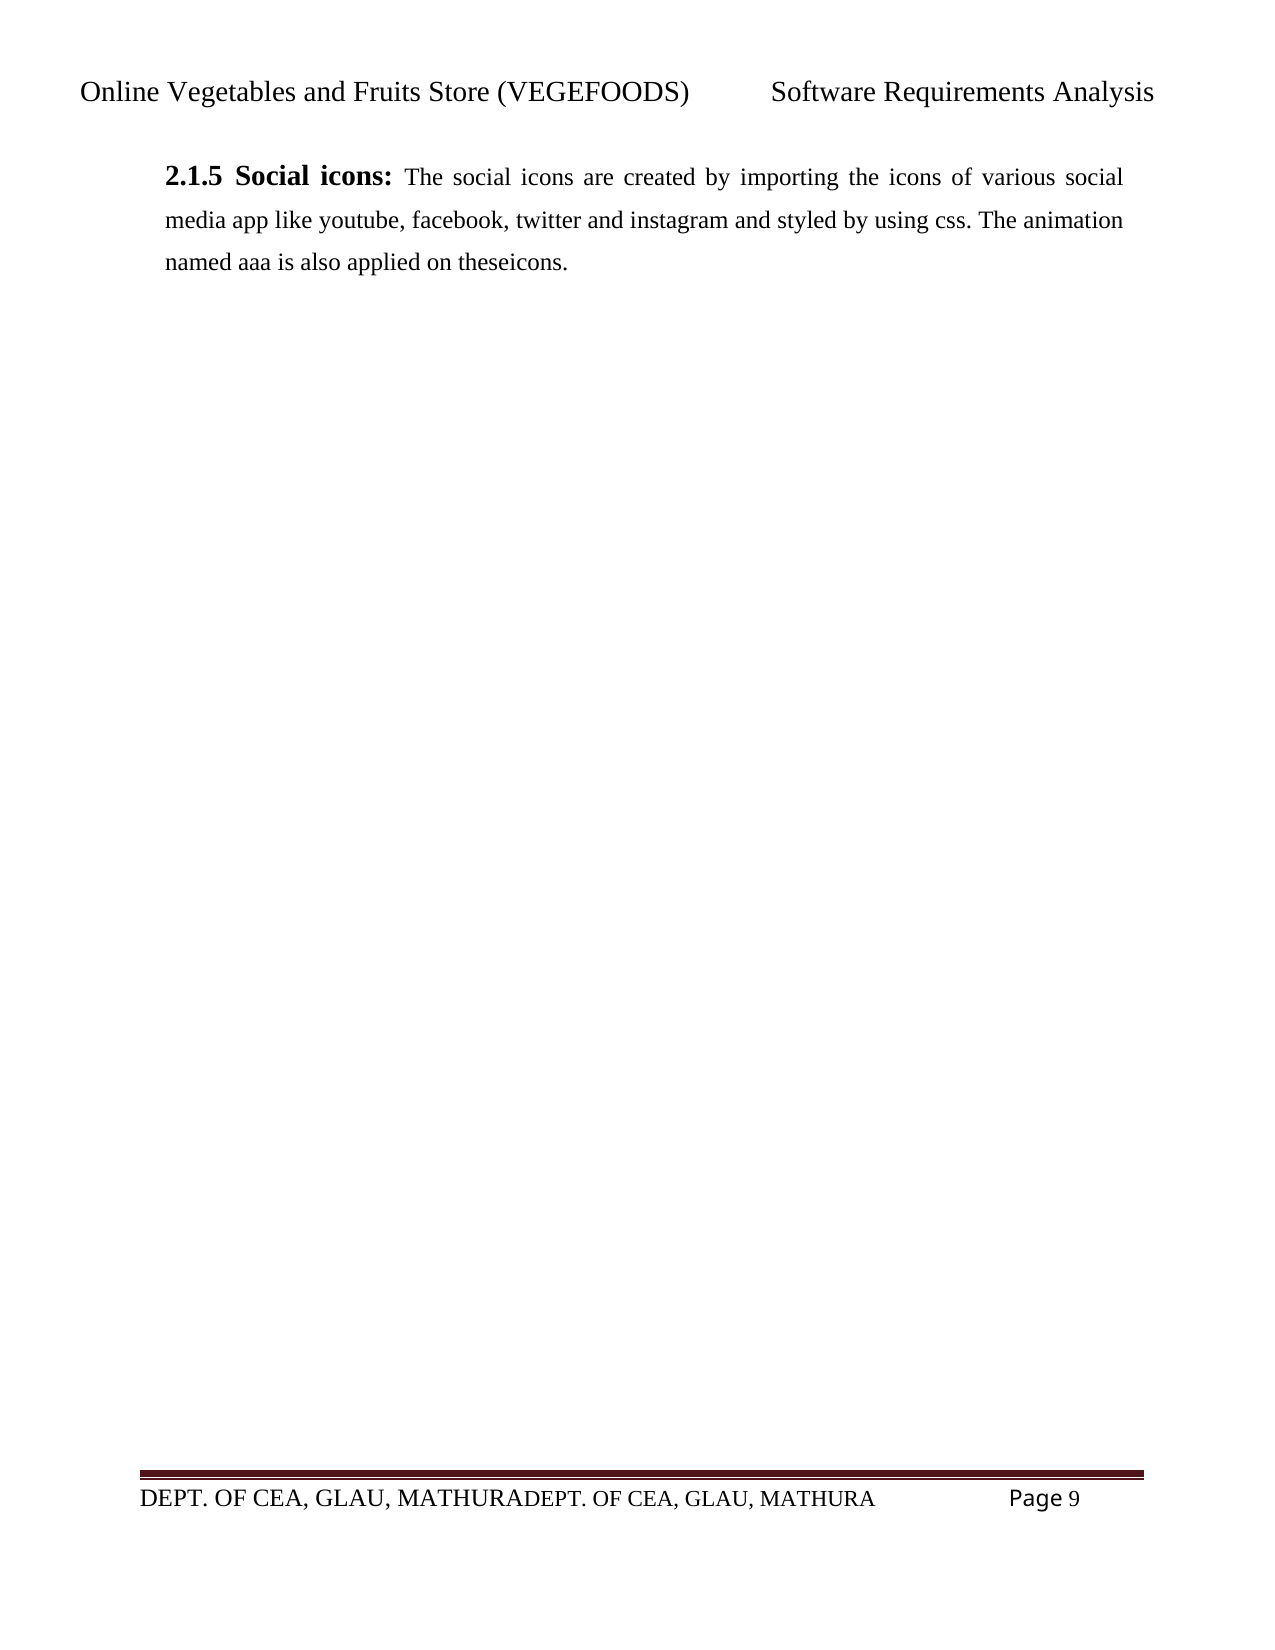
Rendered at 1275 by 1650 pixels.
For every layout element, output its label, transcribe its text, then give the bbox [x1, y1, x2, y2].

list Social icons: The social icons are created by importing the icons of various social media app like youtube, facebook, twitter and instagram and styled by using css. The animation named aaa is also applied on theseicons. [165, 158, 1125, 276]
